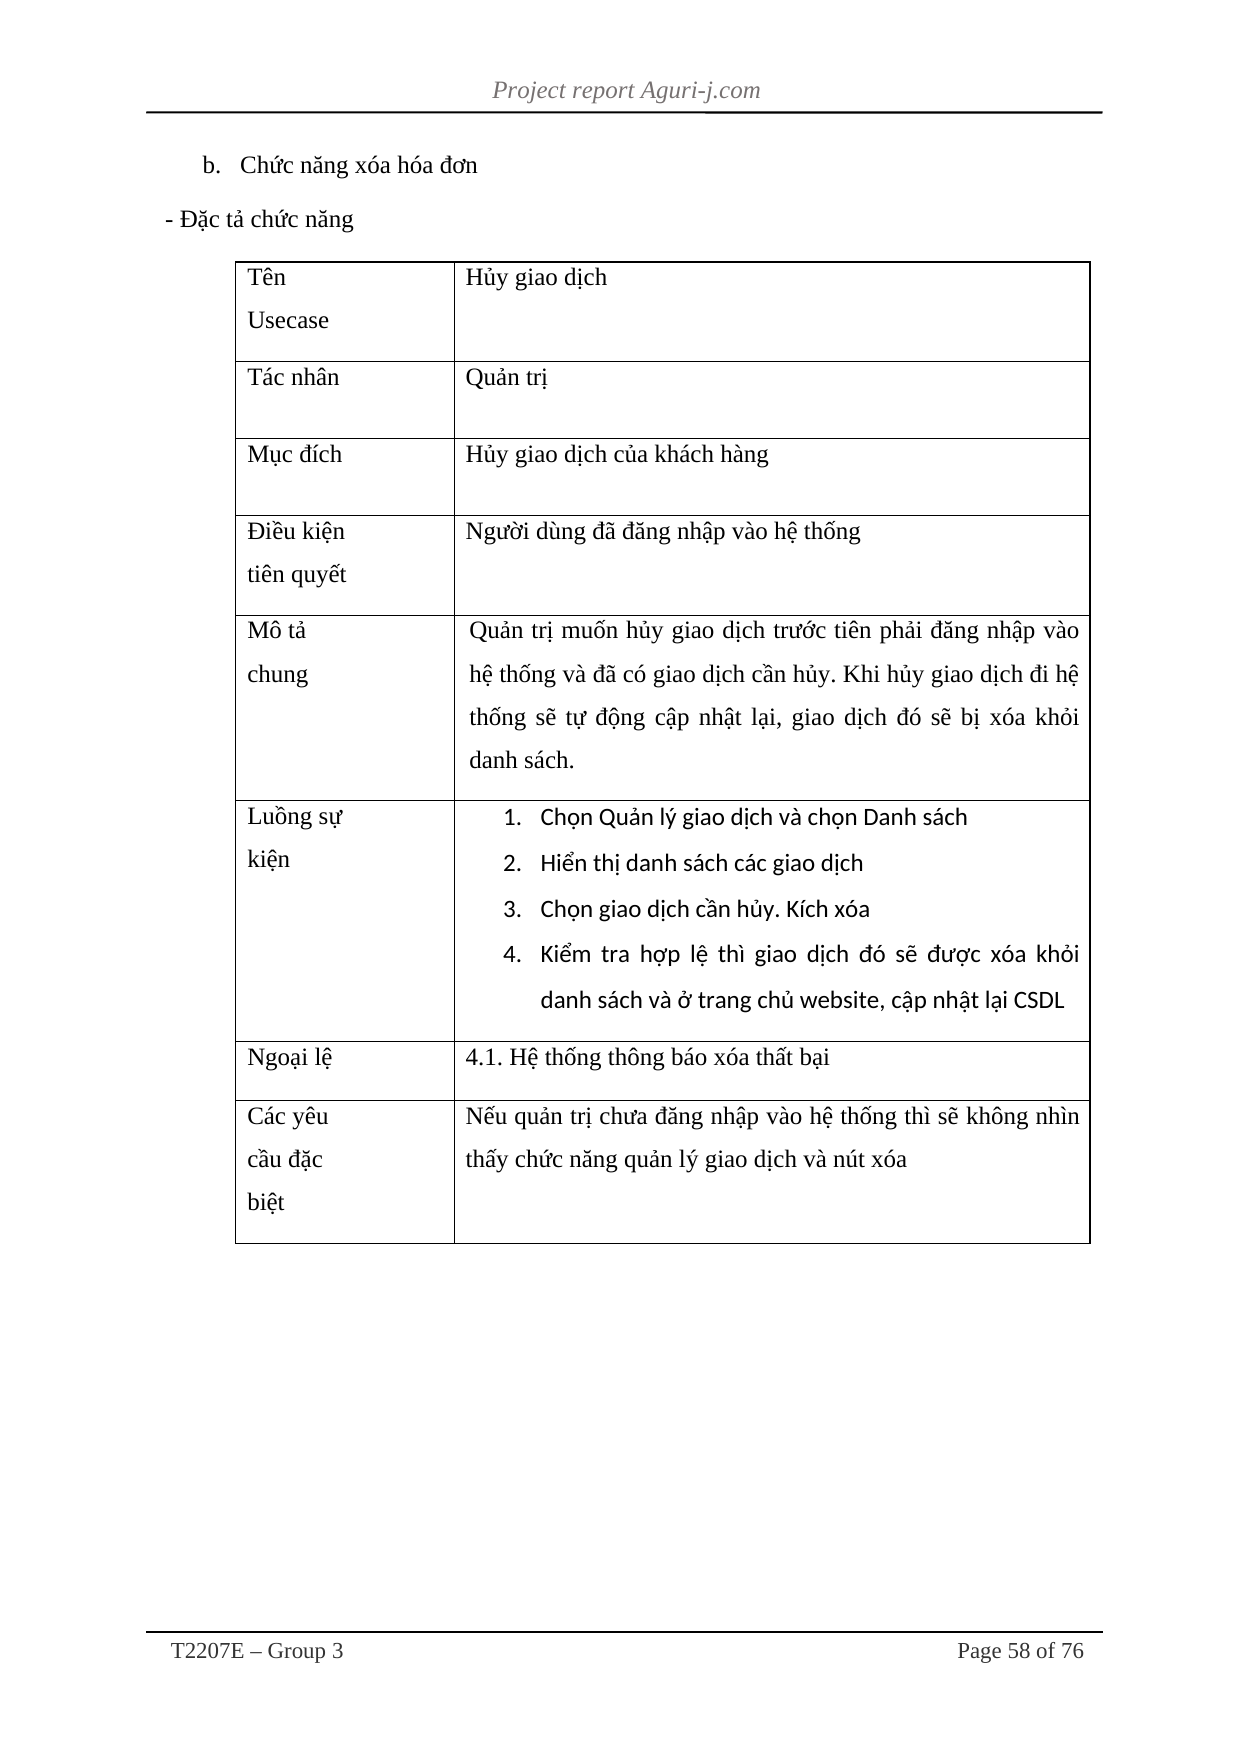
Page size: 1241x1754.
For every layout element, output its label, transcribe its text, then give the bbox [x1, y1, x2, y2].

table_cell Hủy giao dịch của khách hàng [455, 439, 1089, 515]
table_cell Điều kiện tiên quyết [236, 516, 454, 614]
table_cell Ngoại lệ [236, 1042, 454, 1100]
table_cell 4.1. Hệ thống thông báo xóa thất bại [455, 1042, 1089, 1100]
table_cell Tác nhân [236, 362, 454, 438]
table_cell Mục đích [236, 439, 454, 515]
table_cell Nếu quản trị chưa đăng nhập vào hệ thống thì sẽ không nhìn thấy chức năng quản lý giao dịch và nút xóa [455, 1101, 1089, 1242]
table_cell Quản trị muốn hủy giao dịch trước tiên phải đăng nhập vào hệ thống và đã có giao dịch cần hủy. Khi hủy giao dịch đi hệ thống sẽ tự động cập nhật lại, giao dịch đó sẽ bị xóa khỏi danh sách. [455, 616, 1089, 800]
text - Đặc tả chức năng [165, 204, 1090, 233]
table_cell Quản trị [455, 362, 1089, 438]
list Chức năng xóa hóa đơn [202, 150, 1090, 179]
table_header Hủy giao dịch [455, 263, 1089, 361]
table_cell Người dùng đã đăng nhập vào hệ thống [455, 516, 1089, 614]
table_header Tên Usecase [236, 263, 454, 361]
table_cell Các yêu cầu đặc biệt [236, 1101, 454, 1242]
table_cell Luồng sự kiện [236, 801, 454, 1041]
table_cell Chọn Quản lý giao dịch và chọn Danh sách Hiển thị danh sách các giao dịch Chọn giao dịch cần hủy. Kích xóa Kiểm tra hợp lệ thì giao dịch đó sẽ được xóa khỏi danh sách và ở trang chủ website, cập nhật lại CSDL [455, 801, 1089, 1041]
table_cell Mô tả chung [236, 616, 454, 800]
